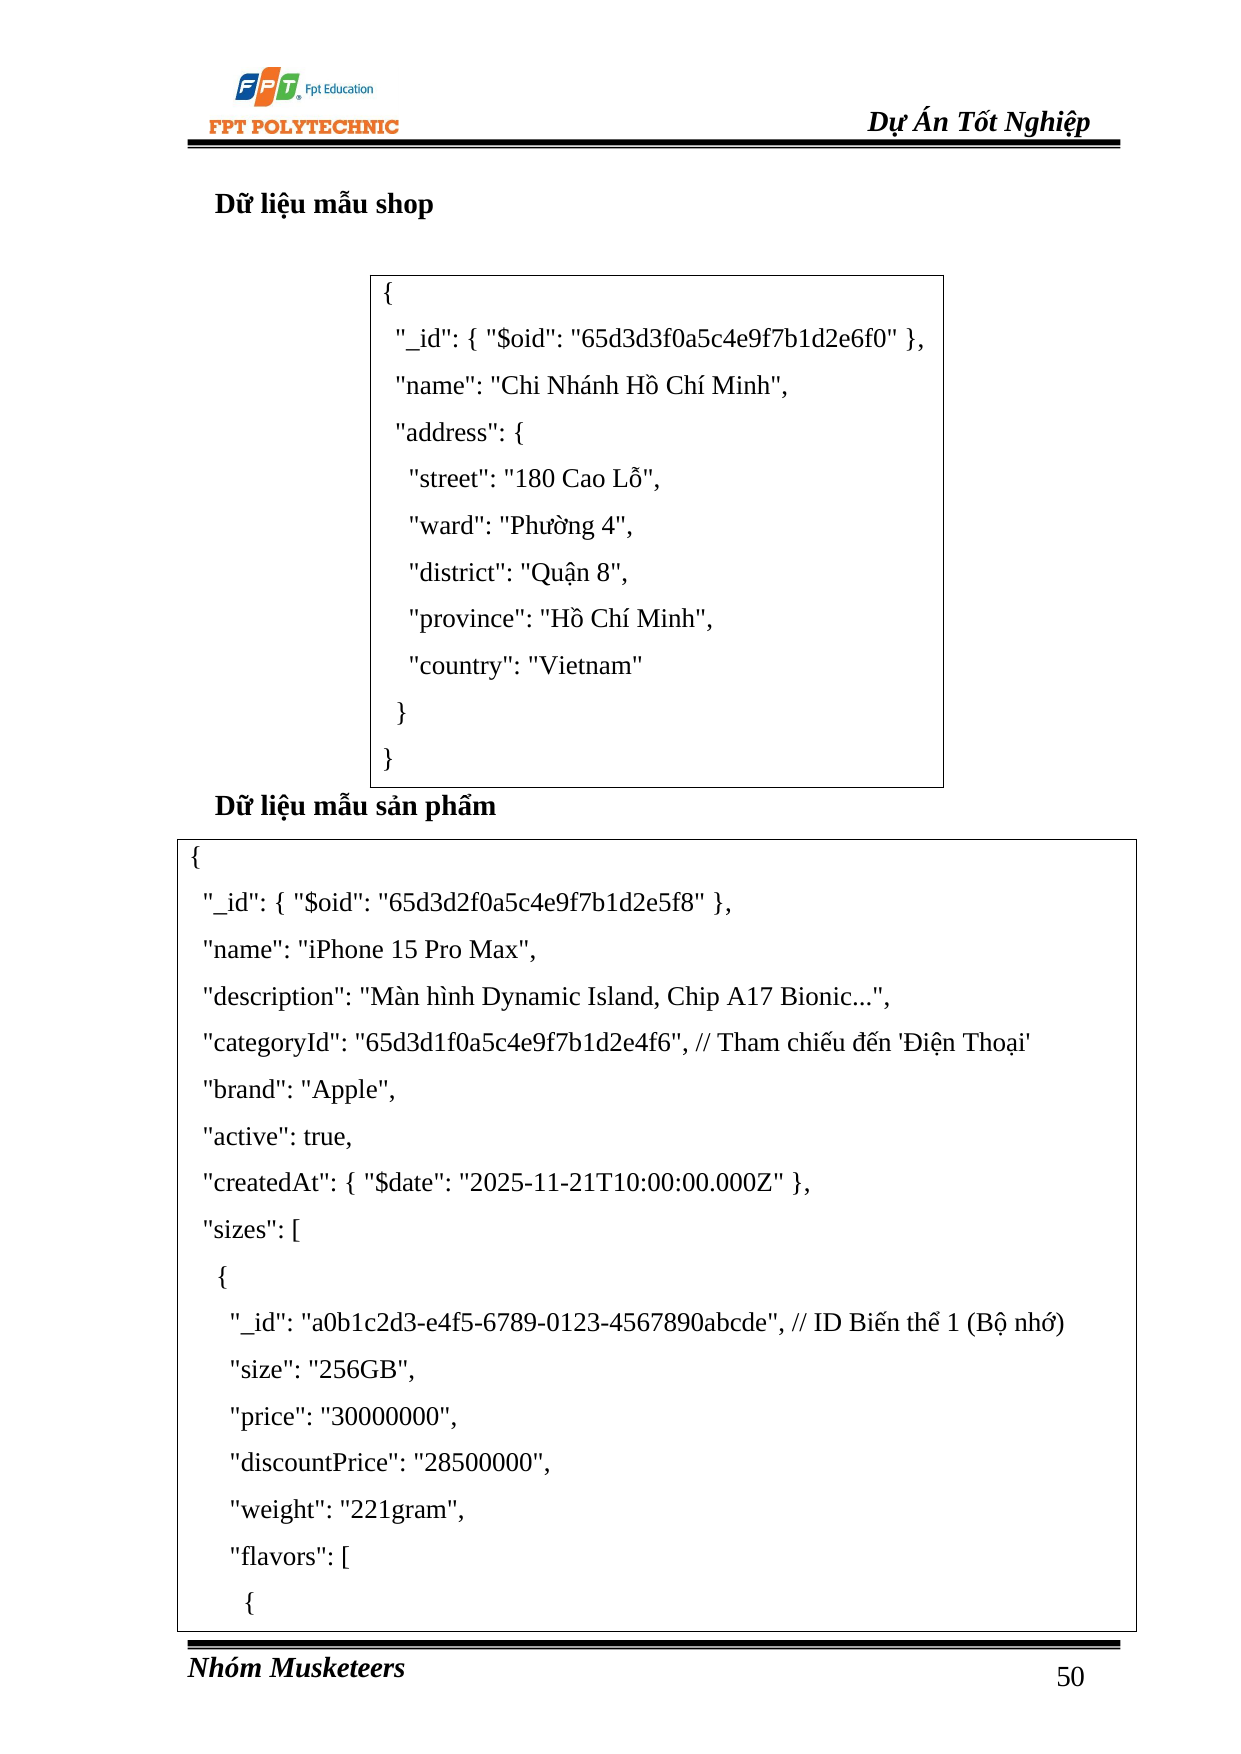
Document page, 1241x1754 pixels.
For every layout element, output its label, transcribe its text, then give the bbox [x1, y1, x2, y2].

subtitle Dữ liệu mẫu sản phẩm [214, 788, 1137, 822]
table_header { "_id": { "$oid": "65d3d3f0a5c4e9f7b1d2e6f0" }, "name": "Chi Nhánh Hồ Chí Minh", "address": { "street": "180 Cao Lỗ", "ward": "Phường 4", "district": "Quận 8", "province": "Hồ Chí Minh", "country": "Vietnam" } } [371, 276, 943, 787]
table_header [178, 840, 1136, 1631]
subtitle Dữ liệu mẫu shop [214, 186, 1137, 220]
picture [209, 67, 399, 134]
